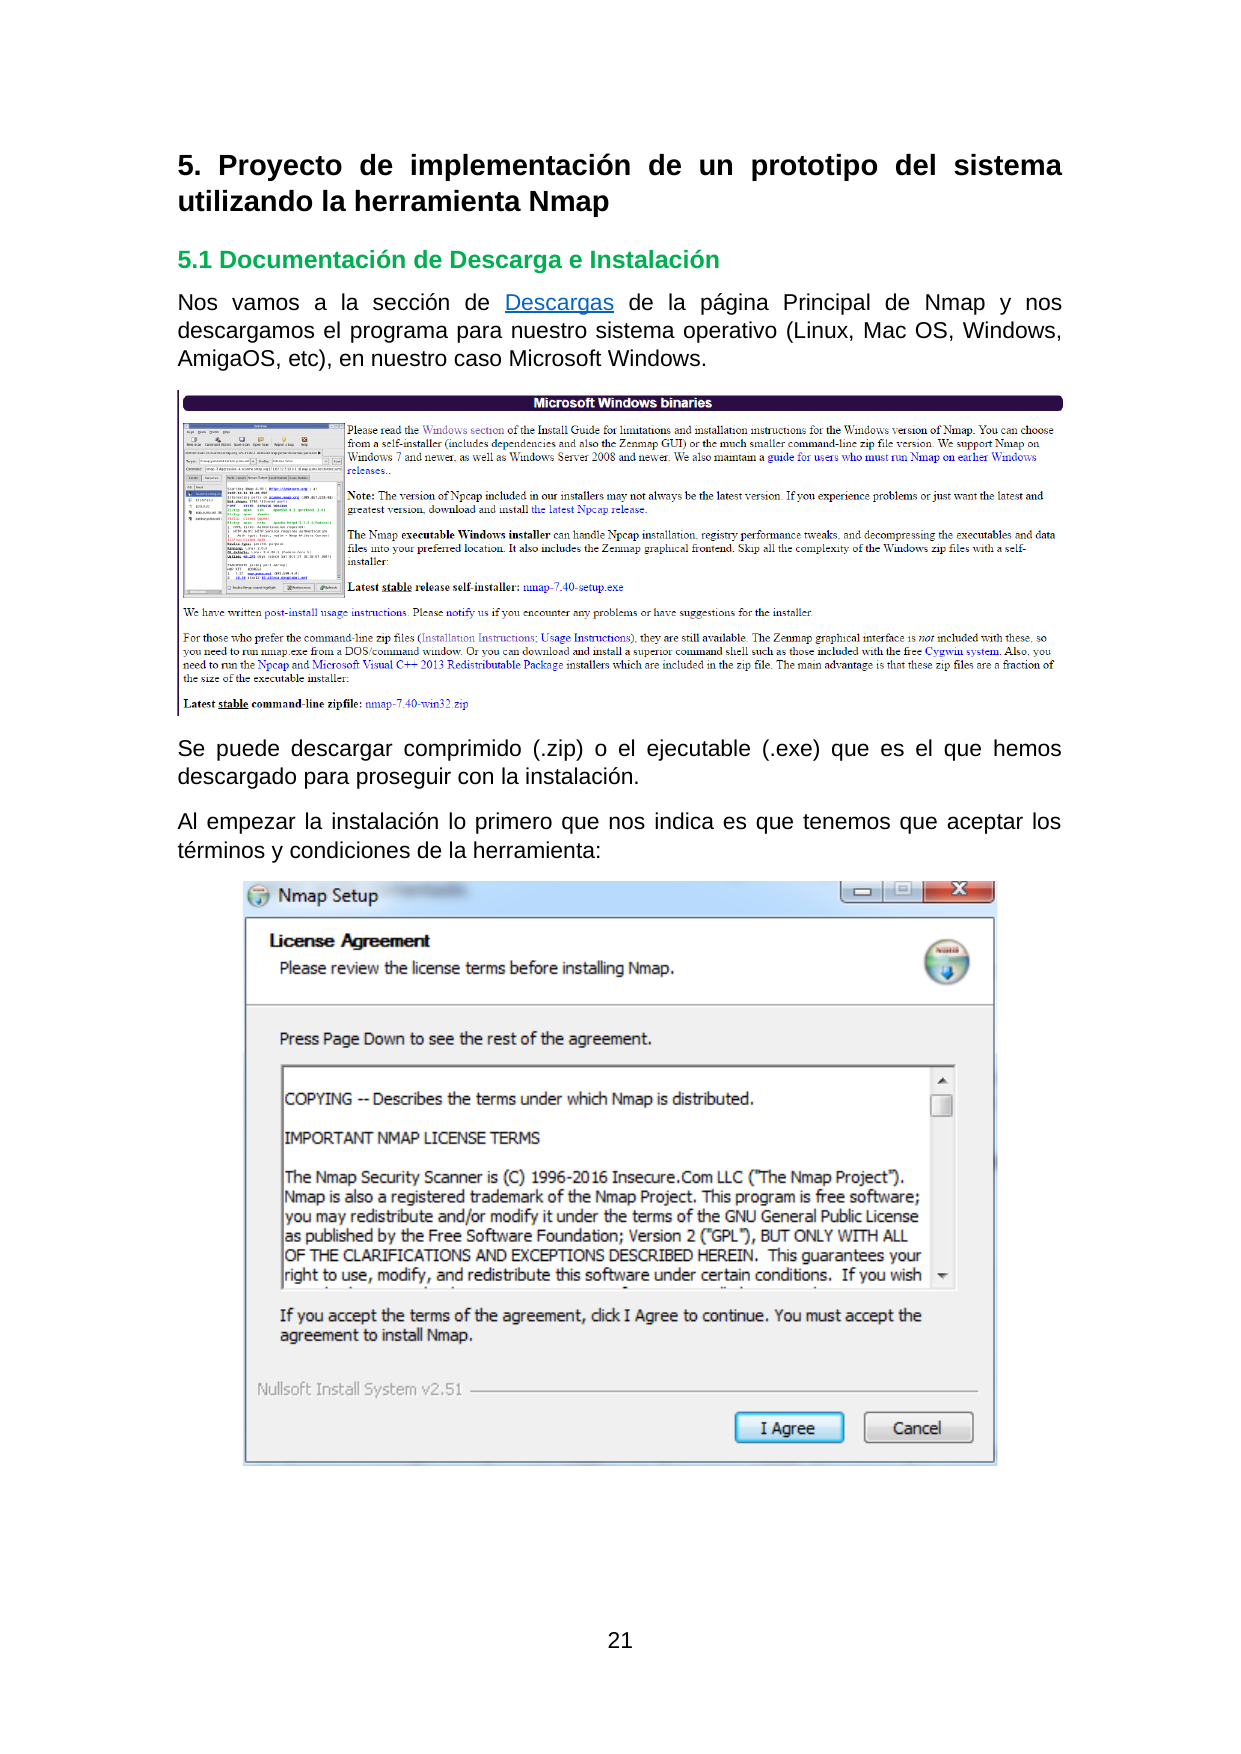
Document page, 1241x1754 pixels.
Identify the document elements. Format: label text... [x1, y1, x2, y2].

subtitle 5. Proyecto de implementación de un prototipo del sistema utilizando la herramienta Nmap [177, 148, 1063, 217]
picture [242, 881, 998, 1466]
text Se puede descargar comprimido (.zip) o el ejecutable (.exe) que es el que hemos descargado para proseguir con la instalación. [177, 735, 1063, 789]
text Nos vamos a la sección de Descargas de la página Principal de Nmap y nos descargamos el programa para nuestro sistema operativo (Linux, Mac OS, Windows, AmigaOS, etc), en nuestro caso Microsoft Windows. [177, 288, 1063, 372]
subtitle 5.1 Documentación de Descarga e Instalación [177, 245, 1063, 274]
picture [177, 390, 1063, 716]
text Al empezar la instalación lo primero que nos indica es que tenemos que aceptar los términos y condiciones de la herramienta: [177, 808, 1063, 863]
